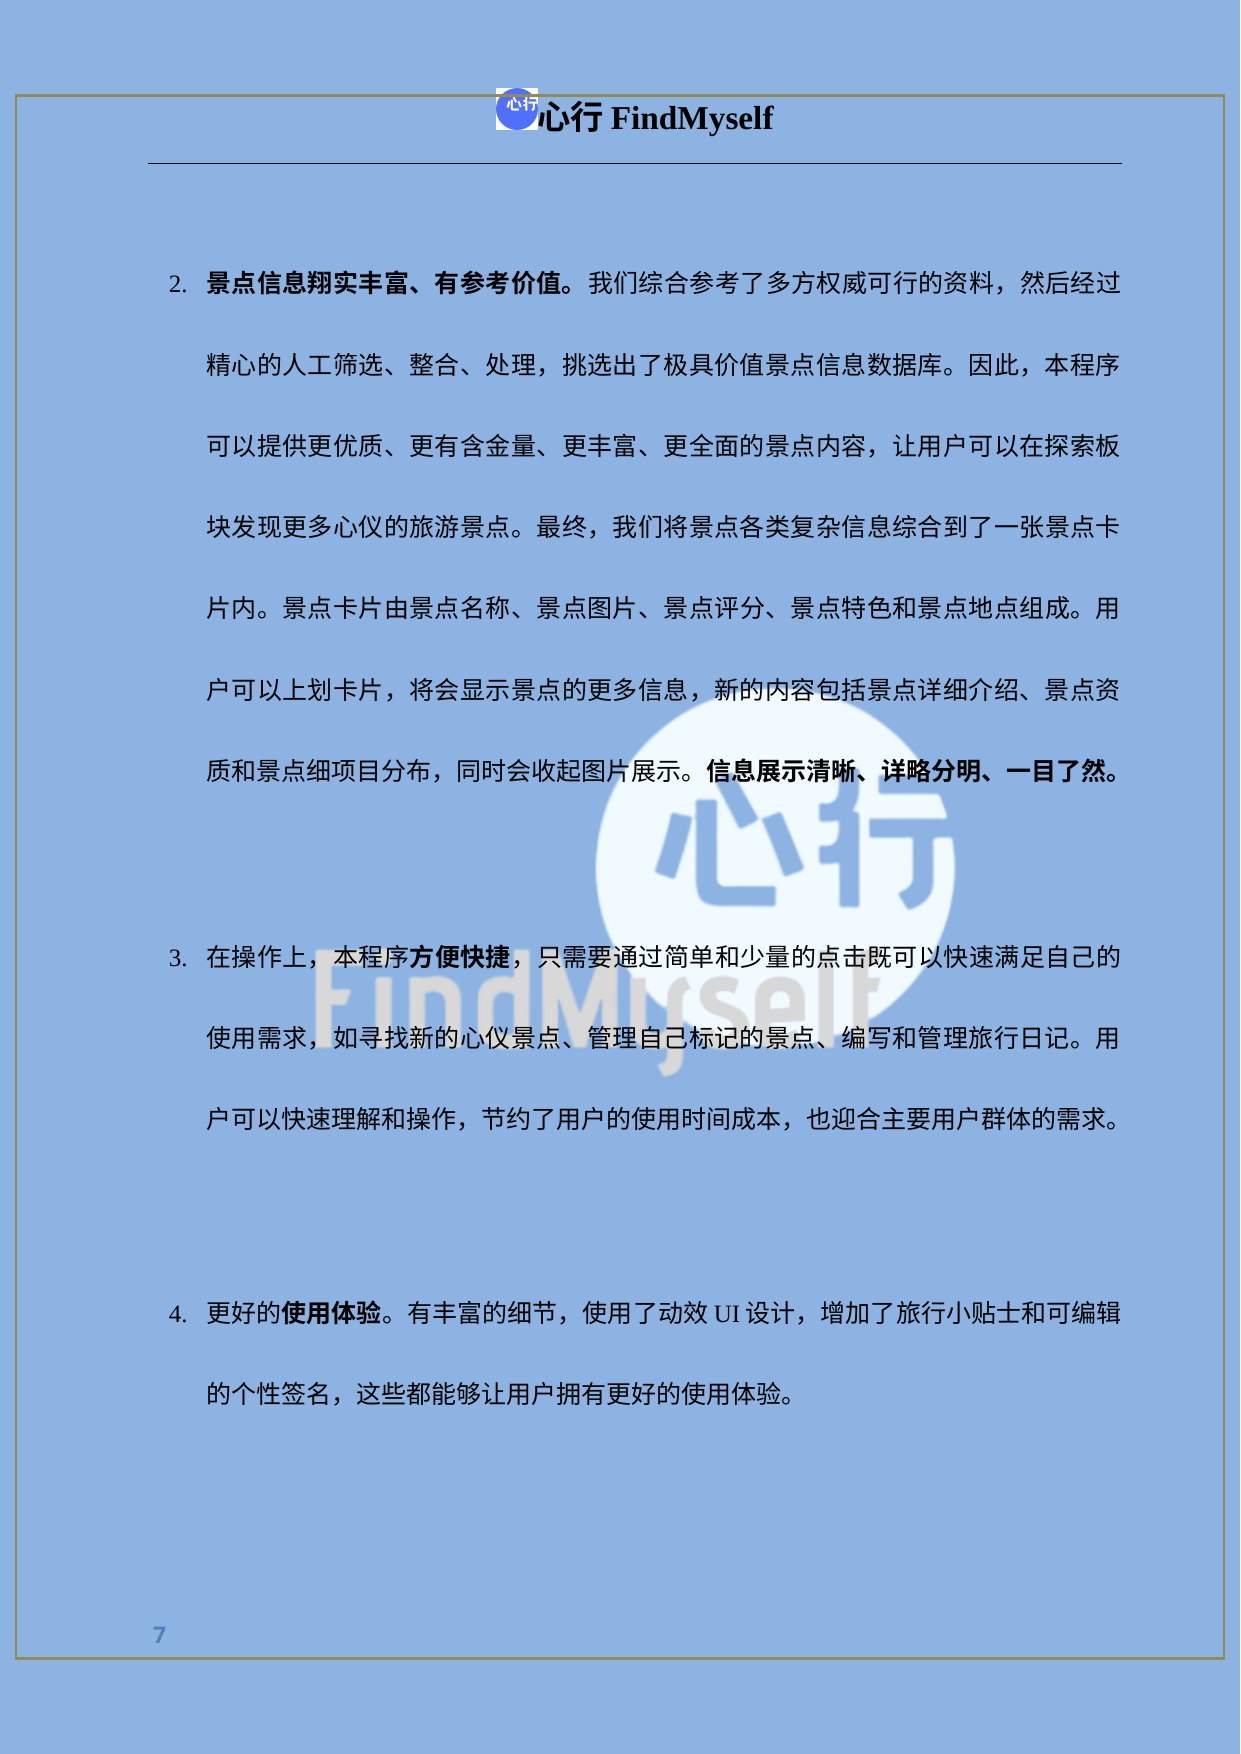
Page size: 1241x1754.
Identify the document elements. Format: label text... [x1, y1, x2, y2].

picture [496, 97, 538, 130]
list 景点信息翔实丰富、有参考价值。我们综合参考了多方权威可行的资料，然后经过精心的人工筛选、整合、处理，挑选出了极具价值景点信息数据库。因此，本程序可以提供更优质、更有含金量、更丰富、更全面的景点内容，让用户可以在探索板块发现更多心仪的旅游景点。最终，我们将景点各类复杂信息综合到了一张景点卡片内。景点卡片由景点名称、景点图片、景点评分、景点特色和景点地点组成。用户可以上划卡片，将会显示景点的更多信息，新的内容包括景点详细介绍、景点资质和景点细项目分布，同时会收起图片展示。信息展示清晰、详略分明、一目了然。 [168, 249, 1122, 802]
list 在操作上，本程序方便快捷，只需要通过简单和少量的点击既可以快速满足自己的使用需求，如寻找新的心仪景点、管理自己标记的景点、编写和管理旅行日记。用户可以快速理解和操作，节约了用户的使用时间成本，也迎合主要用户群体的需求。 [168, 923, 1122, 1151]
list 更好的使用体验。有丰富的细节，使用了动效UI设计，增加了旅行小贴士和可编辑的个性签名，这些都能够让用户拥有更好的使用体验。 [168, 1279, 1122, 1425]
picture [496, 88, 538, 94]
